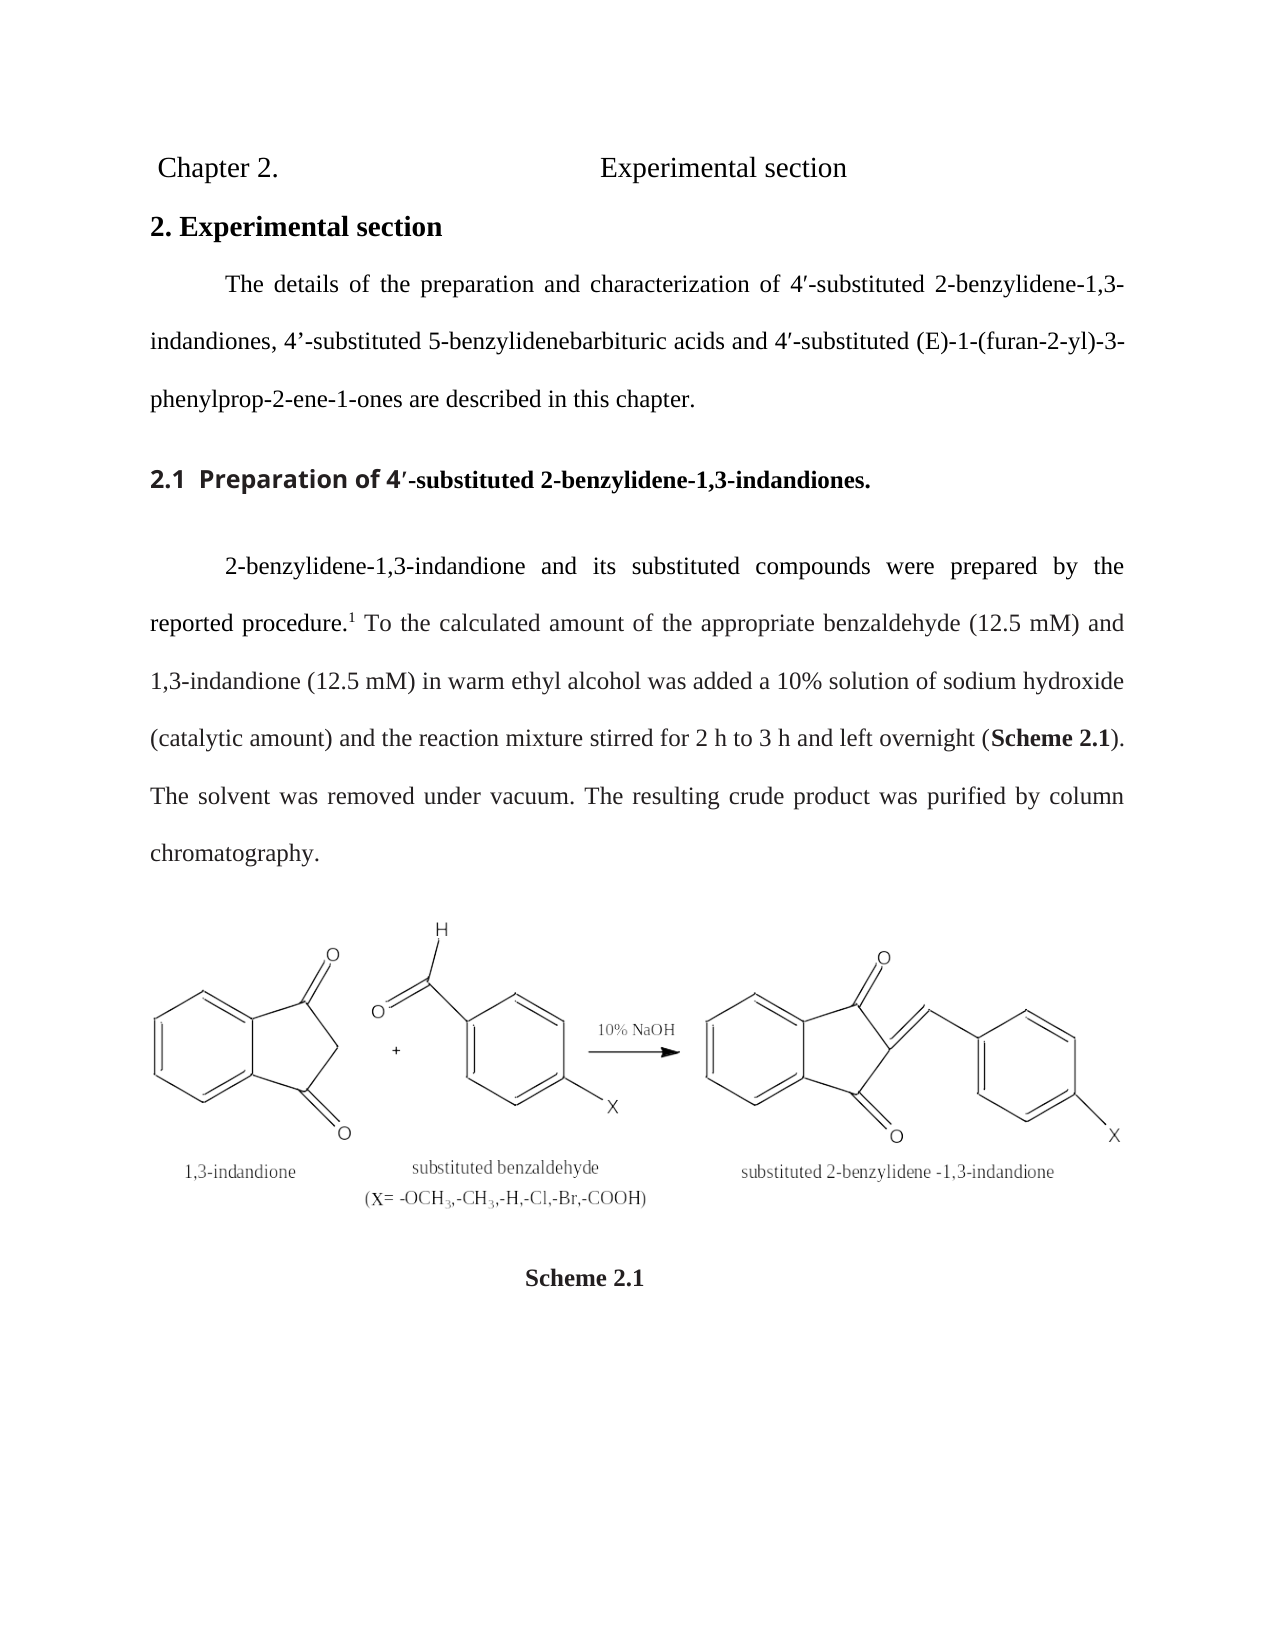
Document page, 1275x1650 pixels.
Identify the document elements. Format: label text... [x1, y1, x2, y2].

text 2. Experimental section [150, 209, 1125, 243]
text Scheme 2.1 [150, 1263, 1125, 1292]
text 2-benzylidene-1,3-indandione and its substituted compounds were prepared by the reported procedure.1 To the calculated amount of the appropriate benzaldehyde (12.5 mM) and 1,3-indandione (12.5 mM) in warm ethyl alcohol was added a 10% solution of sodium hydroxide (catalytic amount) and the reaction mixture stirred for 2 h to 3 h and left overnight (Scheme 2.1). The solvent was removed under vacuum. The resulting crude product was purified by column chromatography. [150, 551, 1125, 867]
text 2.1 Preparation of 4′-substituted 2-benzylidene-1,3-indandiones. [150, 462, 1125, 496]
text The details of the preparation and characterization of 4′-substituted 2-benzylidene-1,3-indandiones, 4’-substituted 5-benzylidenebarbituric acids and 4′-substituted (E)-1-(furan-2-yl)-3-phenylprop-2-ene-1-ones are described in this chapter. [150, 269, 1125, 412]
text Chapter 2. Experimental section [150, 150, 1125, 183]
